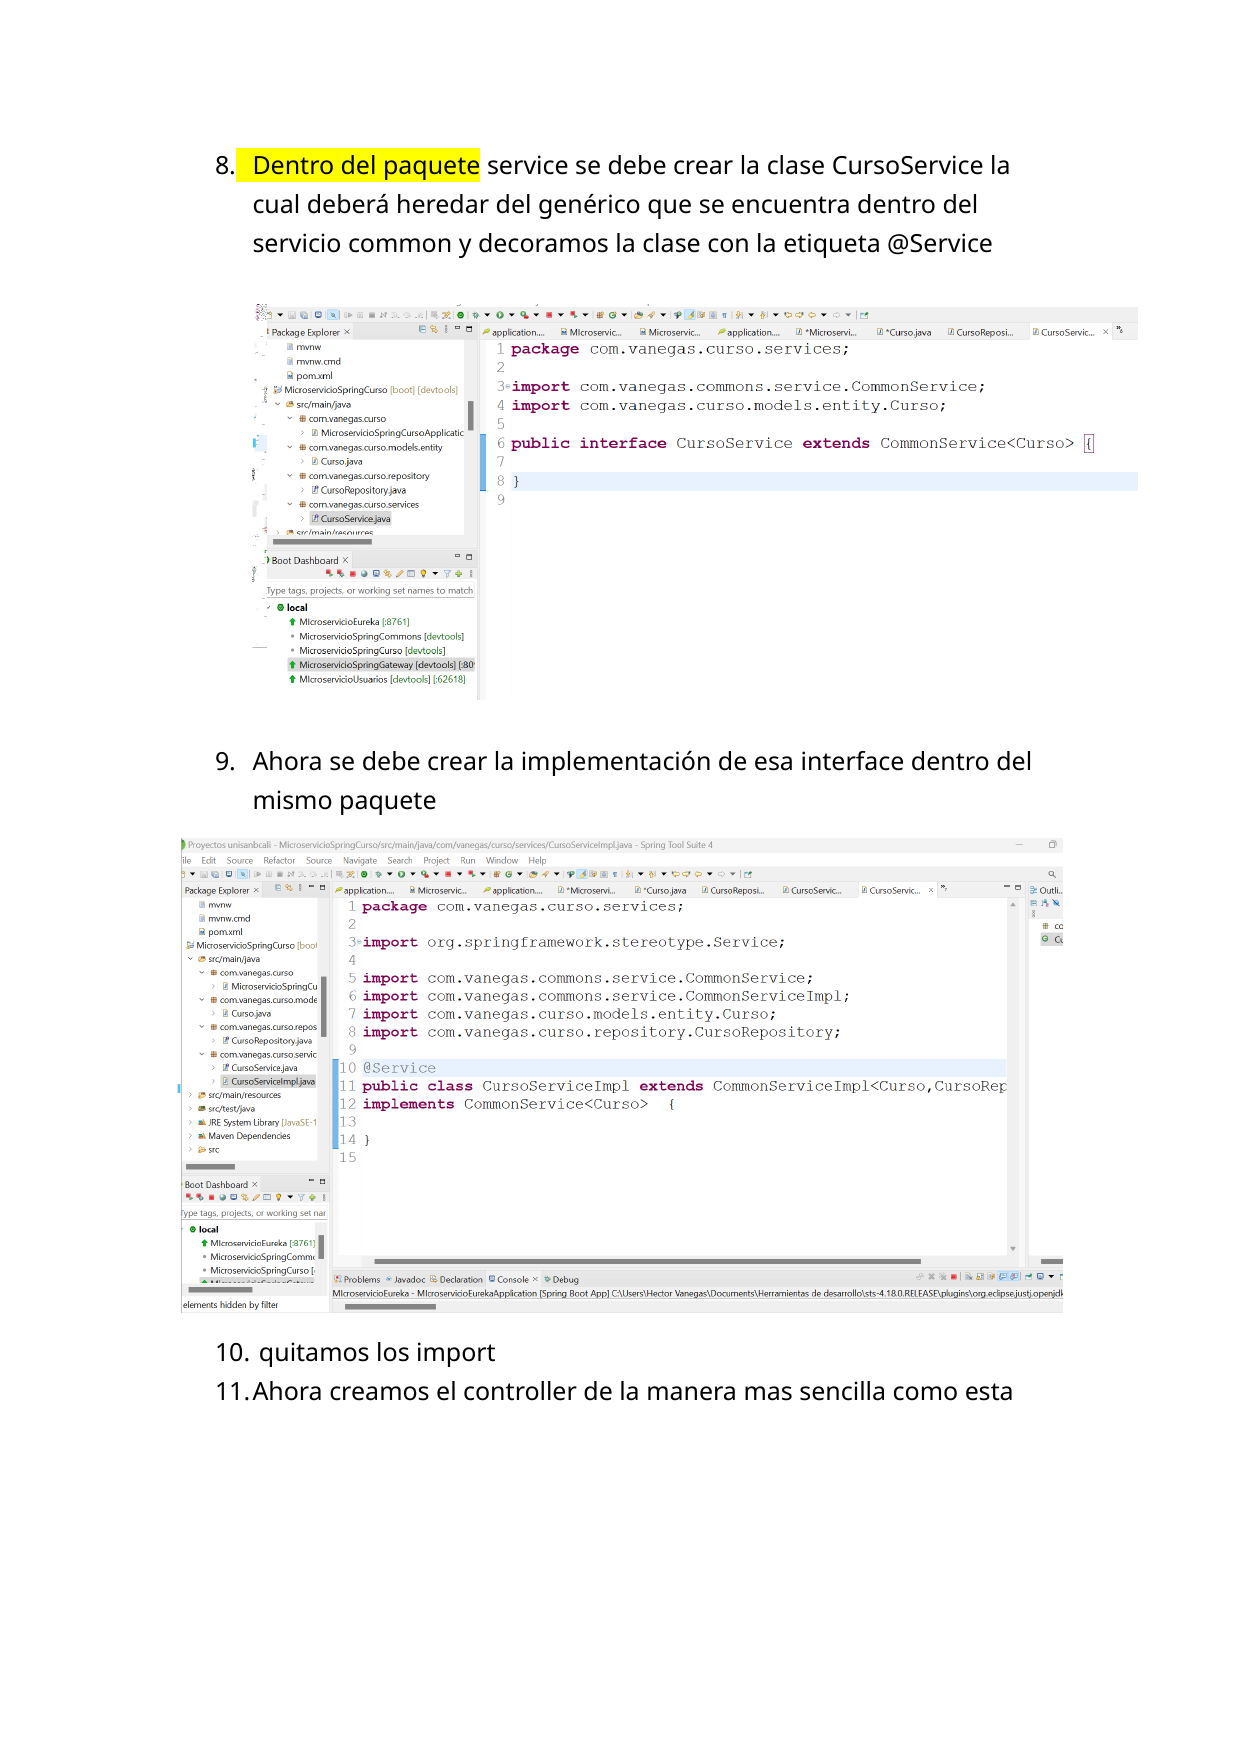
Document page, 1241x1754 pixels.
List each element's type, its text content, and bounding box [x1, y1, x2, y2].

list Ahora se debe crear la implementación de esa interface dentro del mismo paquete [215, 744, 1063, 817]
list quitamos los import [215, 1335, 1063, 1369]
list Ahora creamos el controller de la manera mas sencilla como esta [215, 1374, 1063, 1408]
picture [177, 838, 1063, 1313]
list Dentro del paquete service se debe crear la clase CursoService la cual deberá heredar del genérico que se encuentra dentro del servicio common y decoramos la clase con la etiqueta @Service [215, 148, 1063, 260]
picture [252, 304, 1138, 700]
